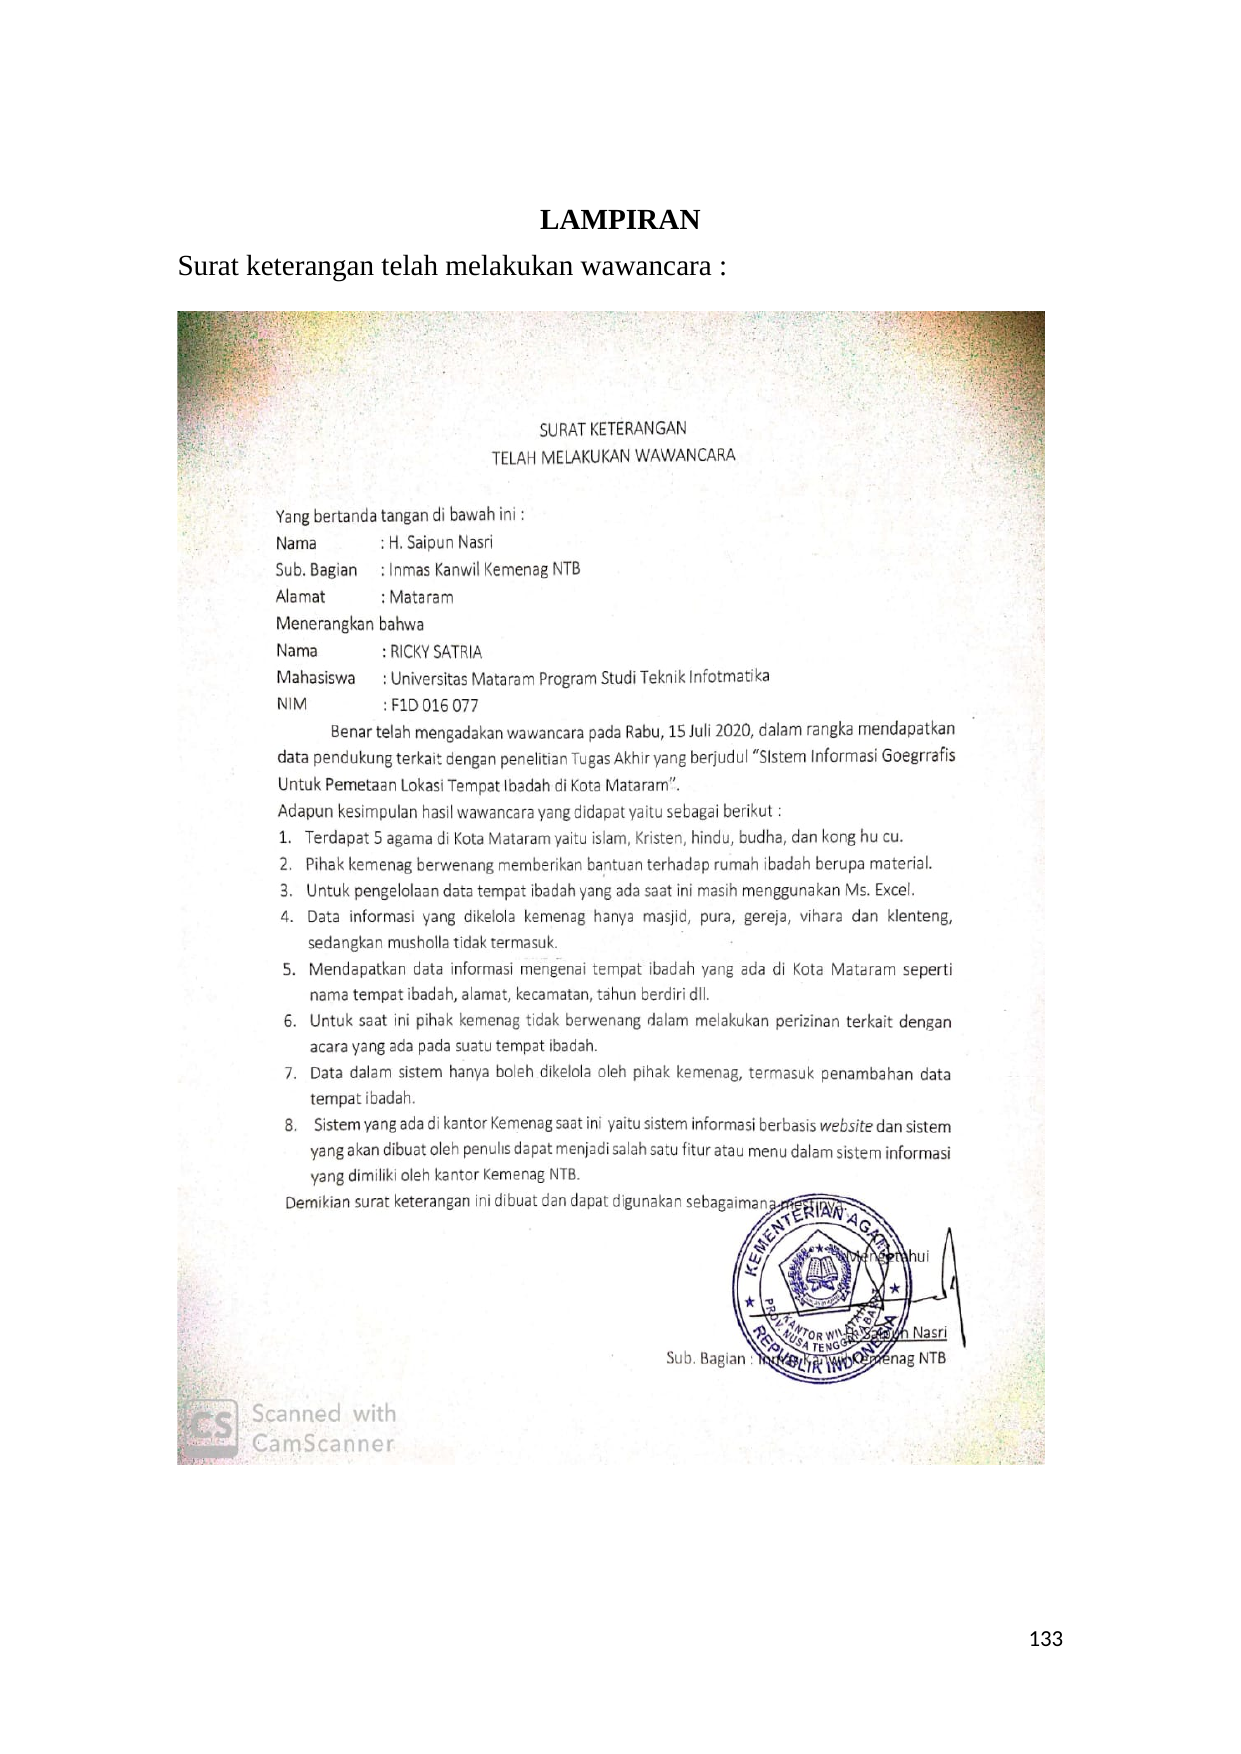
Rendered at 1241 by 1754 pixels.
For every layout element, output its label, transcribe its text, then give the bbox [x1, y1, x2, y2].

picture [177, 311, 1045, 1465]
text Surat keterangan telah melakukan wawancara : [177, 248, 1063, 282]
subtitle LAMPIRAN [177, 202, 1063, 236]
